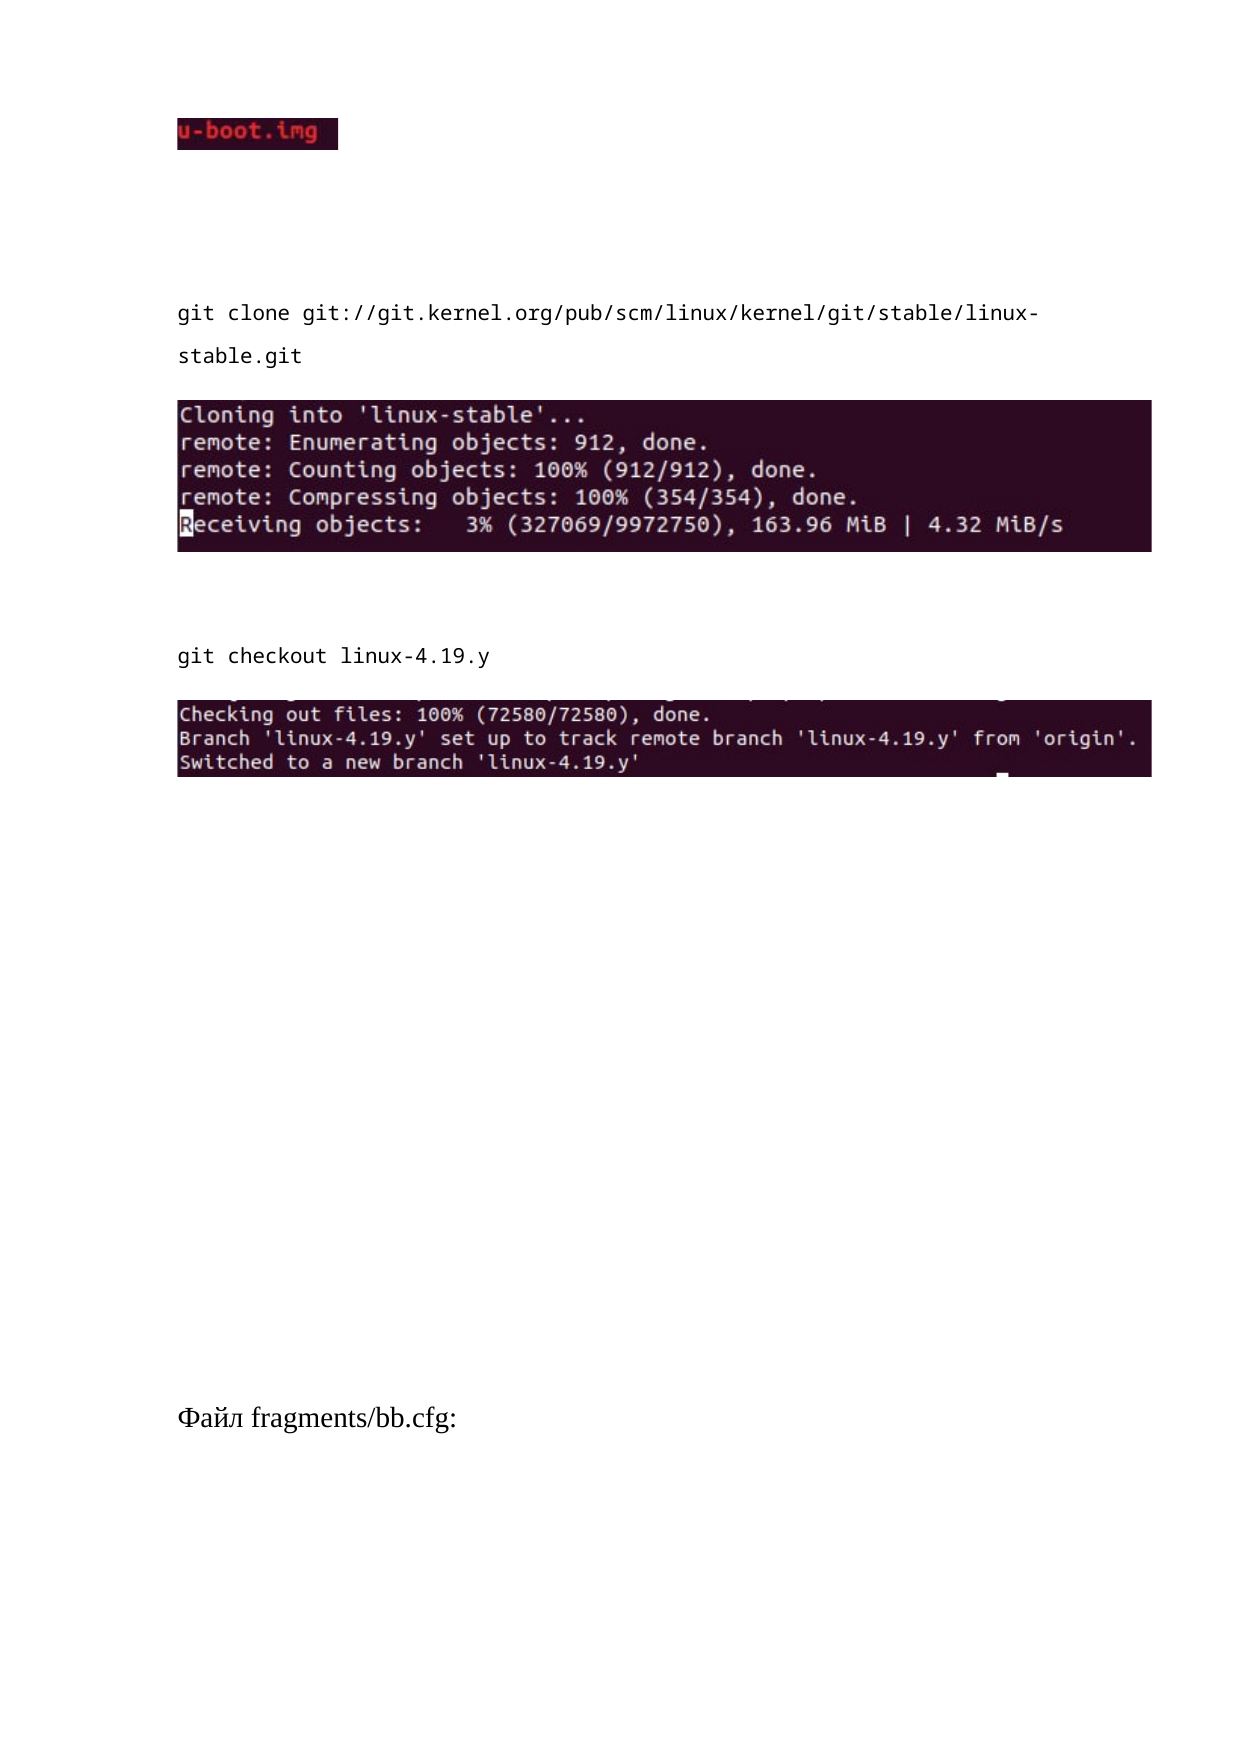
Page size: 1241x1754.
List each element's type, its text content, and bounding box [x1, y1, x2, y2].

picture [177, 118, 339, 150]
text git clone git://git.kernel.org/pub/scm/linux/kernel/git/stable/linux-stable.git [177, 298, 1152, 369]
picture [177, 400, 1152, 552]
text Файл fragments/bb.cfg: [177, 1400, 1152, 1434]
picture [177, 700, 1152, 777]
text git checkout linux-4.19.y [177, 641, 1152, 670]
